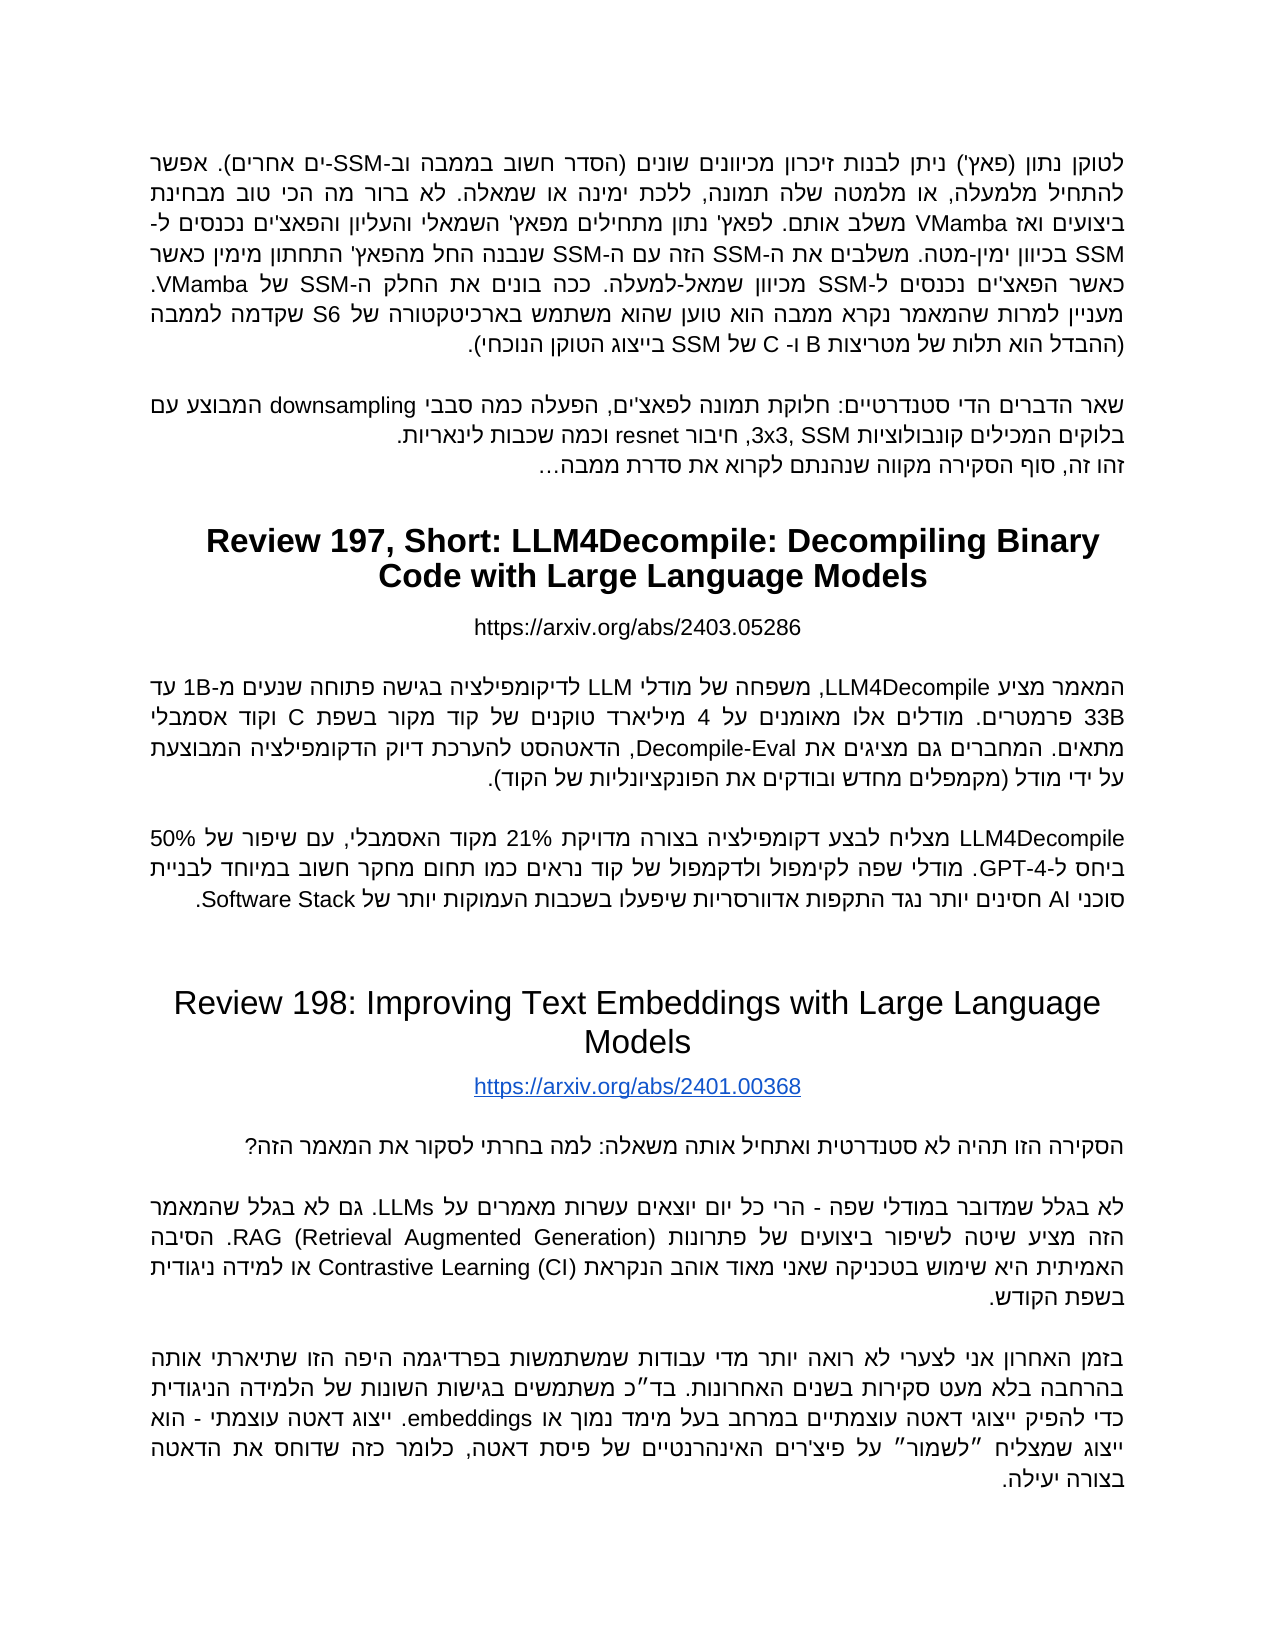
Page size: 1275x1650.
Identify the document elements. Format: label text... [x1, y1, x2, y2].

text זהו זה, סוף הסקירה מקווה שנהנתם לקרוא את סדרת ממבה… [150, 452, 1125, 478]
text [150, 150, 1125, 358]
subtitle Review 197, Short: LLM4Decompile: Decompiling Binary Code with Large Language Models [181, 525, 1125, 595]
text לא בגלל שמדובר במודלי שפה - הרי כל יום יוצאים עשרות מאמרים על LLMs. גם לא בגלל שהמאמר הזה מציע שיטה לשיפור ביצועים של פתרונות (RAG (Retrieval Augmented Generation. הסיבה האמיתית היא שימוש בטכניקה שאני מאוד אוהב הנקראת (Contrastive Learning (CI או למידה ניגודית בשפת הקודש. [150, 1194, 1125, 1311]
text הסקירה הזו תהיה לא סטנדרטית ואתחיל אותה משאלה: למה בחרתי לסקור את המאמר הזה? [150, 1133, 1125, 1159]
text LLM4Decompile מצליח לבצע דקומפילציה בצורה מדויקת 21% מקוד האסמבלי, עם שיפור של 50% ביחס ל-GPT-4. מודלי שפה לקימפול ולדקמפול של קוד נראים כמו תחום מחקר חשוב במיוחד לבניית סוכני AI חסינים יותר נגד התקפות אדוורסריות שיפעלו בשכבות העמוקות יותר של Software Stack. [150, 825, 1125, 912]
subtitle Review 198: Improving Text Embeddings with Large Language Models [150, 983, 1125, 1060]
text https://arxiv.org/abs/2401.00368 [150, 1073, 1125, 1099]
text המאמר מציע LLM4Decompile, משפחה של מודלי LLM לדיקומפילציה בגישה פתוחה שנעים מ-1B עד 33B פרמטרים. מודלים אלו מאומנים על 4 מיליארד טוקנים של קוד מקור בשפת C וקוד אסמבלי מתאים. המחברים גם מציגים את Decompile-Eval, הדאטהסט להערכת דיוק הדקומפילציה המבוצעת על ידי מודל (מקמפלים מחדש ובודקים את הפונקציונליות של הקוד). [150, 674, 1125, 791]
text שאר הדברים הדי סטנדרטיים: חלוקת תמונה לפאצ'ים, הפעלה כמה סבבי downsampling המבוצע עם בלוקים המכילים קונבולוציות 3x3, SSM, חיבור resnet וכמה שכבות לינאריות. [150, 392, 1125, 448]
text בזמן האחרון אני לצערי לא רואה יותר מדי עבודות שמשתמשות בפרדיגמה היפה הזו שתיארתי אותה בהרחבה בלא מעט סקירות בשנים האחרונות. בד״כ משתמשים בגישות השונות של הלמידה הניגודית כדי להפיק ייצוגי דאטה עוצמתיים במרחב בעל מימד נמוך או embeddings. ייצוג דאטה עוצמתי - הוא ייצוג שמצליח ״לשמור״ על פיצ'רים האינהרנטיים של פיסת דאטה, כלומר כזה שדוחס את הדאטה בצורה יעילה. [150, 1345, 1125, 1492]
text https://arxiv.org/abs/2403.05286 [150, 614, 1125, 640]
